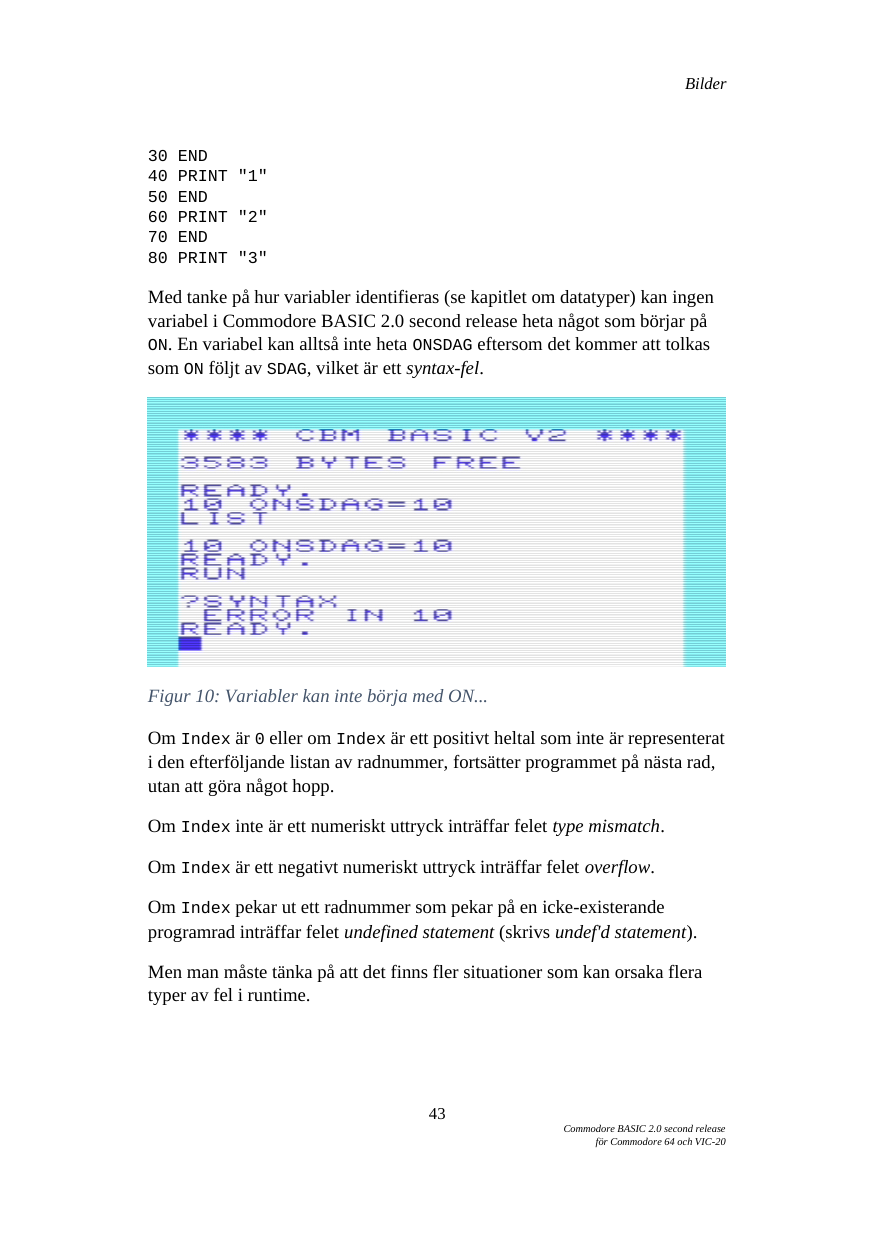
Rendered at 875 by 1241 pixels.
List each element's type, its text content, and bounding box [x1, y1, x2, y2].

text Om Index är ett negativt numeriskt uttryck inträffar felet overflow. [148, 856, 726, 878]
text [148, 148, 726, 268]
text Med tanke på hur variabler identifieras (se kapitlet om datatyper) kan ingen variabel i Commodore BASIC 2.0 second release heta något som börjar på ON. En variabel kan alltså inte heta ONSDAG eftersom det kommer att tolkas som ON följt av SDAG, vilket är ett syntax-fel. [148, 286, 726, 379]
text Om Index inte är ett numeriskt uttryck inträffar felet type mismatch. [148, 814, 726, 837]
text Om Index är 0 eller om Index är ett positivt heltal som inte är representerat i den efterföljande listan av radnummer, fortsätter programmet på nästa rad, utan att göra något hopp. [148, 727, 726, 796]
picture [147, 397, 726, 667]
text Men man måste tänka på att det finns fler situationer som kan orsaka flera typer av fel i runtime. [148, 961, 726, 1005]
text Om Index pekar ut ett radnummer som pekar på en icke-existerande programrad inträffar felet undefined statement (skrivs undef'd statement). [148, 896, 726, 942]
